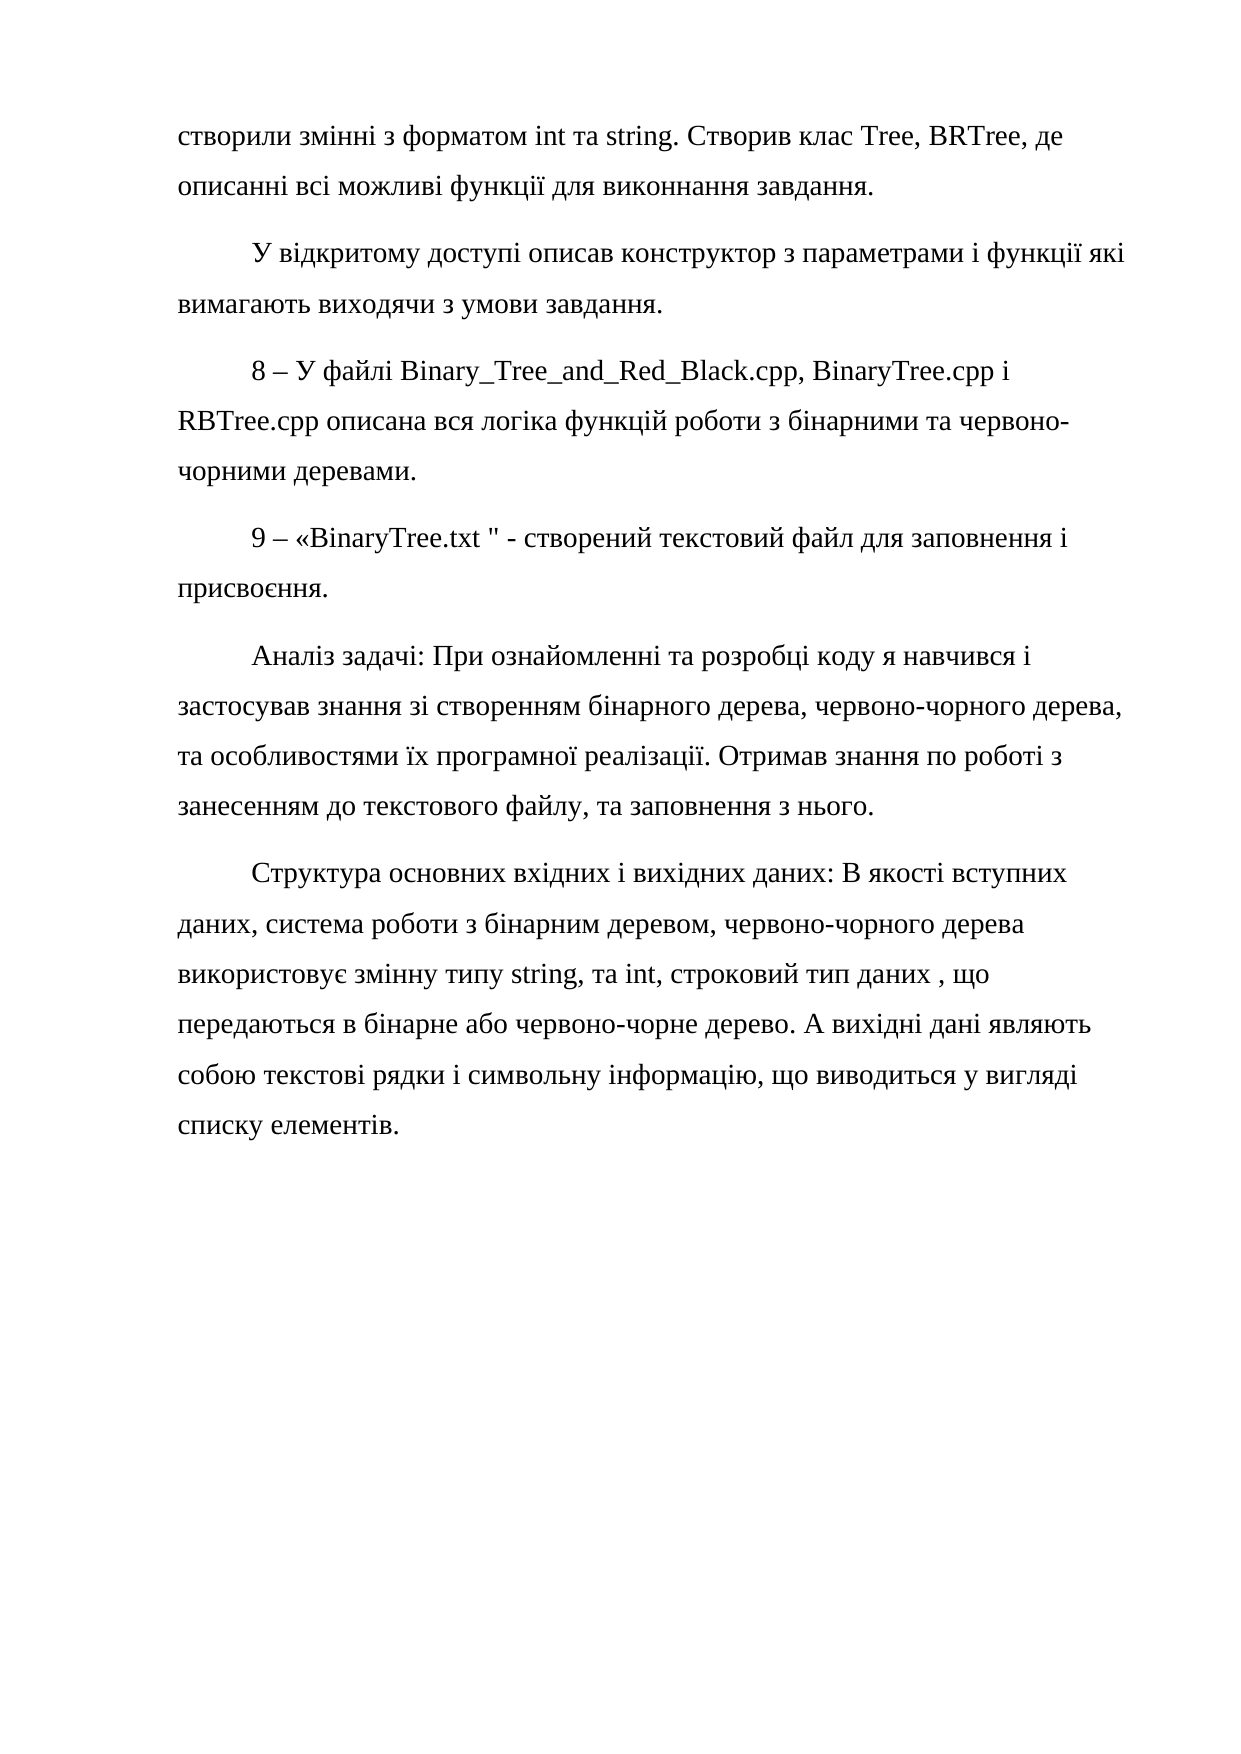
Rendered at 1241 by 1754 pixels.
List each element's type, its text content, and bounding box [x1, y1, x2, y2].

text Аналіз задачі: При ознайомленні та розробці коду я навчився і застосував знання зі створенням бінарного дерева, червоно-чорного дерева, та особливостями їх програмної реалізації. Отримав знання по роботі з занесенням до текстового файлу, та заповнення з нього. [177, 638, 1152, 822]
text 9 – «BinaryTree.txt " - створений текстовий файл для заповнення і присвоєння. [177, 520, 1152, 604]
text Структура основних вхідних і вихідних даних: В якості вступних даних, система роботи з бінарним деревом, червоно-чорного дерева використовує змінну типу string, та int, строковий тип даних , що передаються в бінарне або червоно-чорне дерево. А вихідні дані являють собою текстові рядки і символьну інформацію, що виводиться у вигляді списку елементів. [177, 856, 1152, 1141]
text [177, 118, 1152, 202]
text У відкритому доступі описав конструктор з параметрами і функції які вимагають виходячи з умови завдання. [177, 235, 1152, 319]
text 8 – У файлі Binary_Tree_and_Red_Black.cpp, BinaryTree.cpp і RBTree.cpp описана вся логіка функцій роботи з бінарними та червоно-чорними деревами. [177, 353, 1152, 487]
